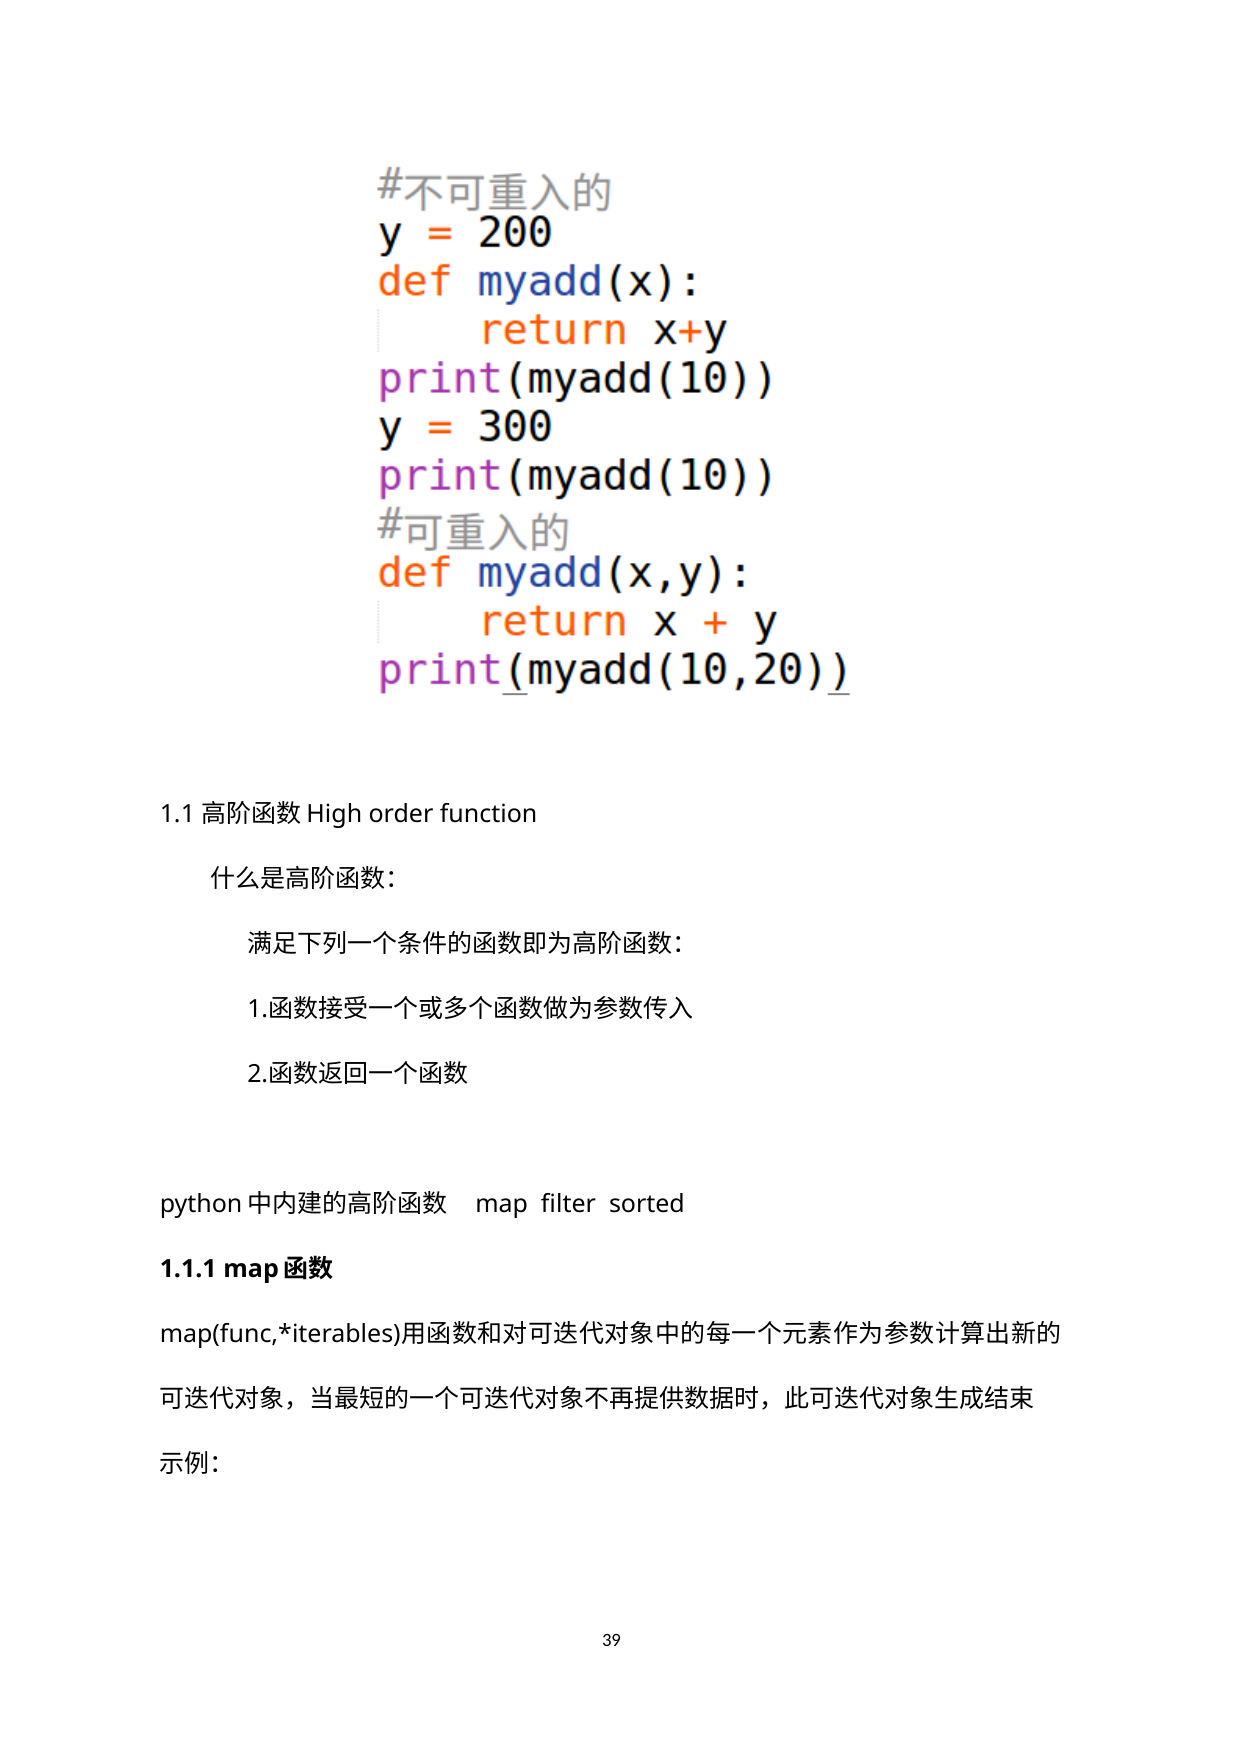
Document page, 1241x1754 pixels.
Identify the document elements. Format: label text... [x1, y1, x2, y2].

text 示例： [159, 1429, 1063, 1494]
text 满足下列一个条件的函数即为高阶函数： [247, 909, 1063, 974]
text 2.函数返回一个函数 [247, 1039, 1063, 1104]
text 1.函数接受一个或多个函数做为参数传入 [247, 974, 1063, 1039]
text 1.1 高阶函数High order function [159, 779, 1063, 844]
text python中内建的高阶函数 map filter sorted [159, 1169, 1063, 1234]
picture [373, 162, 850, 703]
text 什么是高阶函数： [159, 844, 1063, 909]
text map(func,*iterables)用函数和对可迭代对象中的每一个元素作为参数计算出新的可迭代对象，当最短的一个可迭代对象不再提供数据时，此可迭代对象生成结束 [159, 1299, 1063, 1429]
text 1.1.1 map函数 [159, 1234, 1063, 1299]
